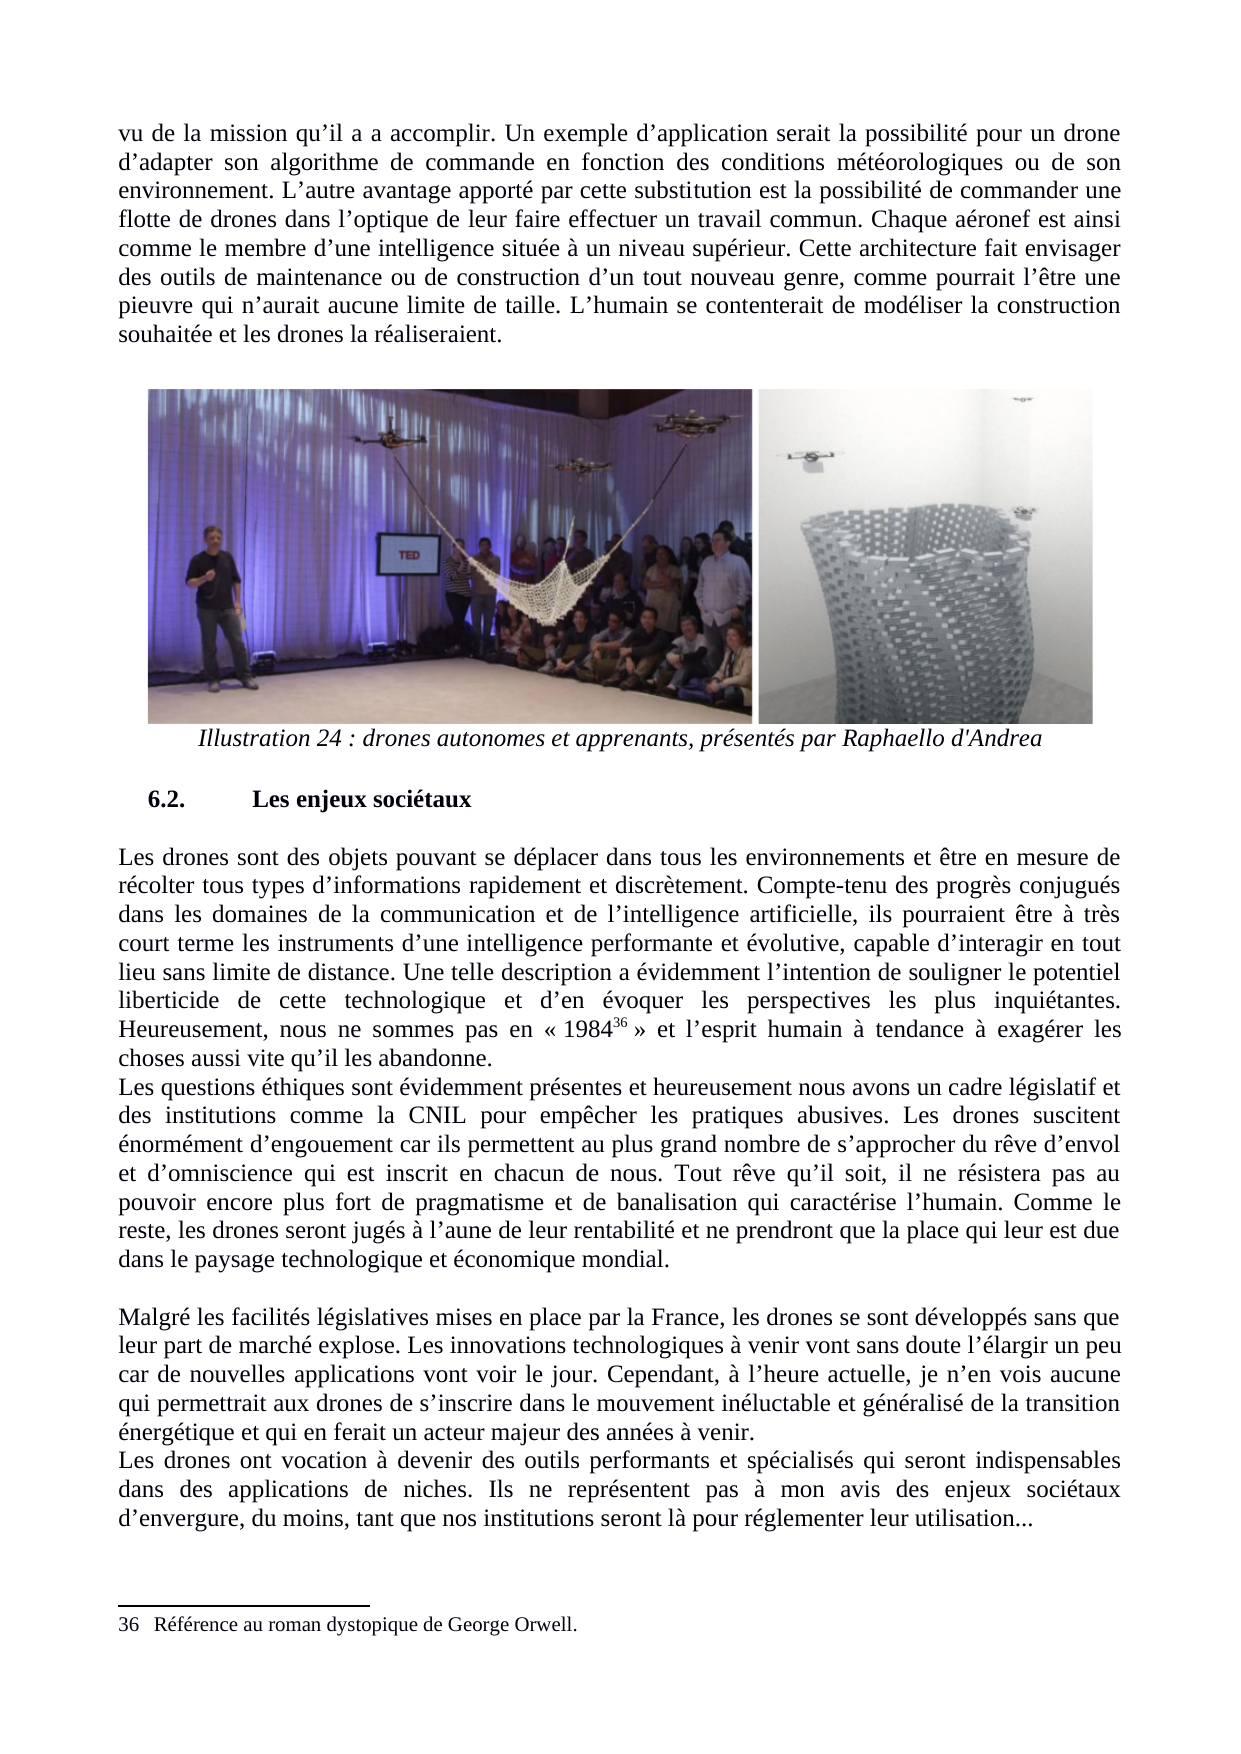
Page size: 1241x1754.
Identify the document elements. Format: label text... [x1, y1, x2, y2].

subtitle Les enjeux sociétaux [148, 784, 1122, 813]
picture [147, 389, 1093, 724]
text Les drones ont vocation à devenir des outils performants et spécialisés qui seront indispensables dans des applications de niches. Ils ne représentent pas à mon avis des enjeux sociétaux d’envergure, du moins, tant que nos institutions seront là pour réglementer leur utilisation... [118, 1446, 1122, 1532]
text Malgré les facilités législatives mises en place par la France, les drones se sont développés sans que leur part de marché explose. Les innovations technologiques à venir vont sans doute l’élargir un peu car de nouvelles applications vont voir le jour. Cependant, à l’heure actuelle, je n’en vois aucune qui permettrait aux drones de s’inscrire dans le mouvement inéluctable et généralisé de la transition énergétique et qui en ferait un acteur majeur des années à venir. [118, 1302, 1122, 1446]
text Les questions éthiques sont évidemment présentes et heureusement nous avons un cadre législatif et des institutions comme la CNIL pour empêcher les pratiques abusives. Les drones suscitent énormément d’engouement car ils permettent au plus grand nombre de s’approcher du rêve d’envol et d’omniscience qui est inscrit en chacun de nous. Tout rêve qu’il soit, il ne résistera pas au pouvoir encore plus fort de pragmatisme et de banalisation qui caractérise l’humain. Comme le reste, les drones seront jugés à l’aune de leur rentabilité et ne prendront que la place qui leur est due dans le paysage technologique et économique mondial. [118, 1072, 1122, 1273]
text Les drones sont des objets pouvant se déplacer dans tous les environnements et être en mesure de récolter tous types d’informations rapidement et discrètement. Compte-tenu des progrès conjugués dans les domaines de la communication et de l’intelligence artificielle, ils pourraient être à très court terme les instruments d’une intelligence performante et évolutive, capable d’interagir en tout lieu sans limite de distance. Une telle description a évidemment l’intention de souligner le potentiel liberticide de cette technologique et d’en évoquer les perspectives les plus inquiétantes. Heureusement, nous ne sommes pas en « 1984 » et l’esprit humain à tendance à exagérer les choses aussi vite qu’il les abandonne. [118, 842, 1122, 1072]
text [118, 118, 1122, 348]
